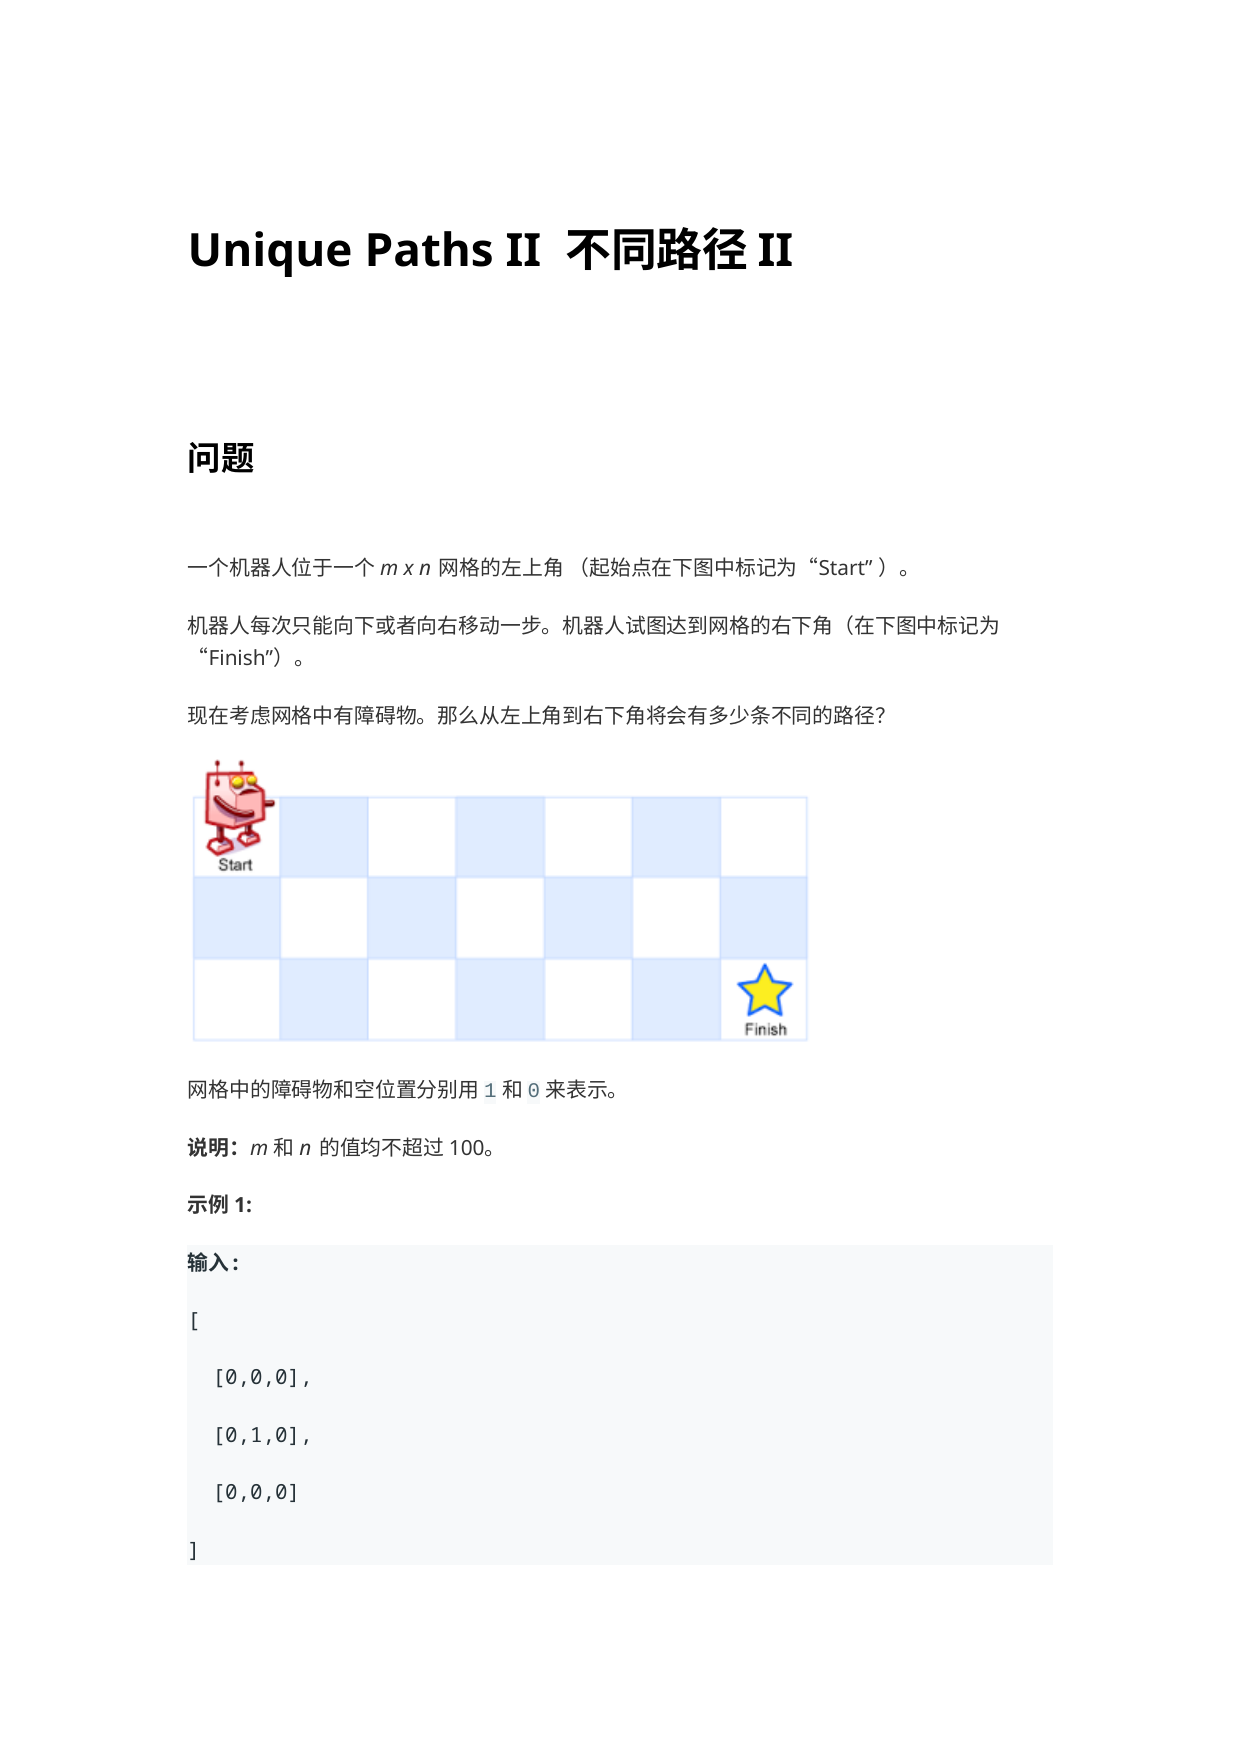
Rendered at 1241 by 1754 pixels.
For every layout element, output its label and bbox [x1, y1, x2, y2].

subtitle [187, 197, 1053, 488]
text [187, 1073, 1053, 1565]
picture [187, 758, 813, 1045]
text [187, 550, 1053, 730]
